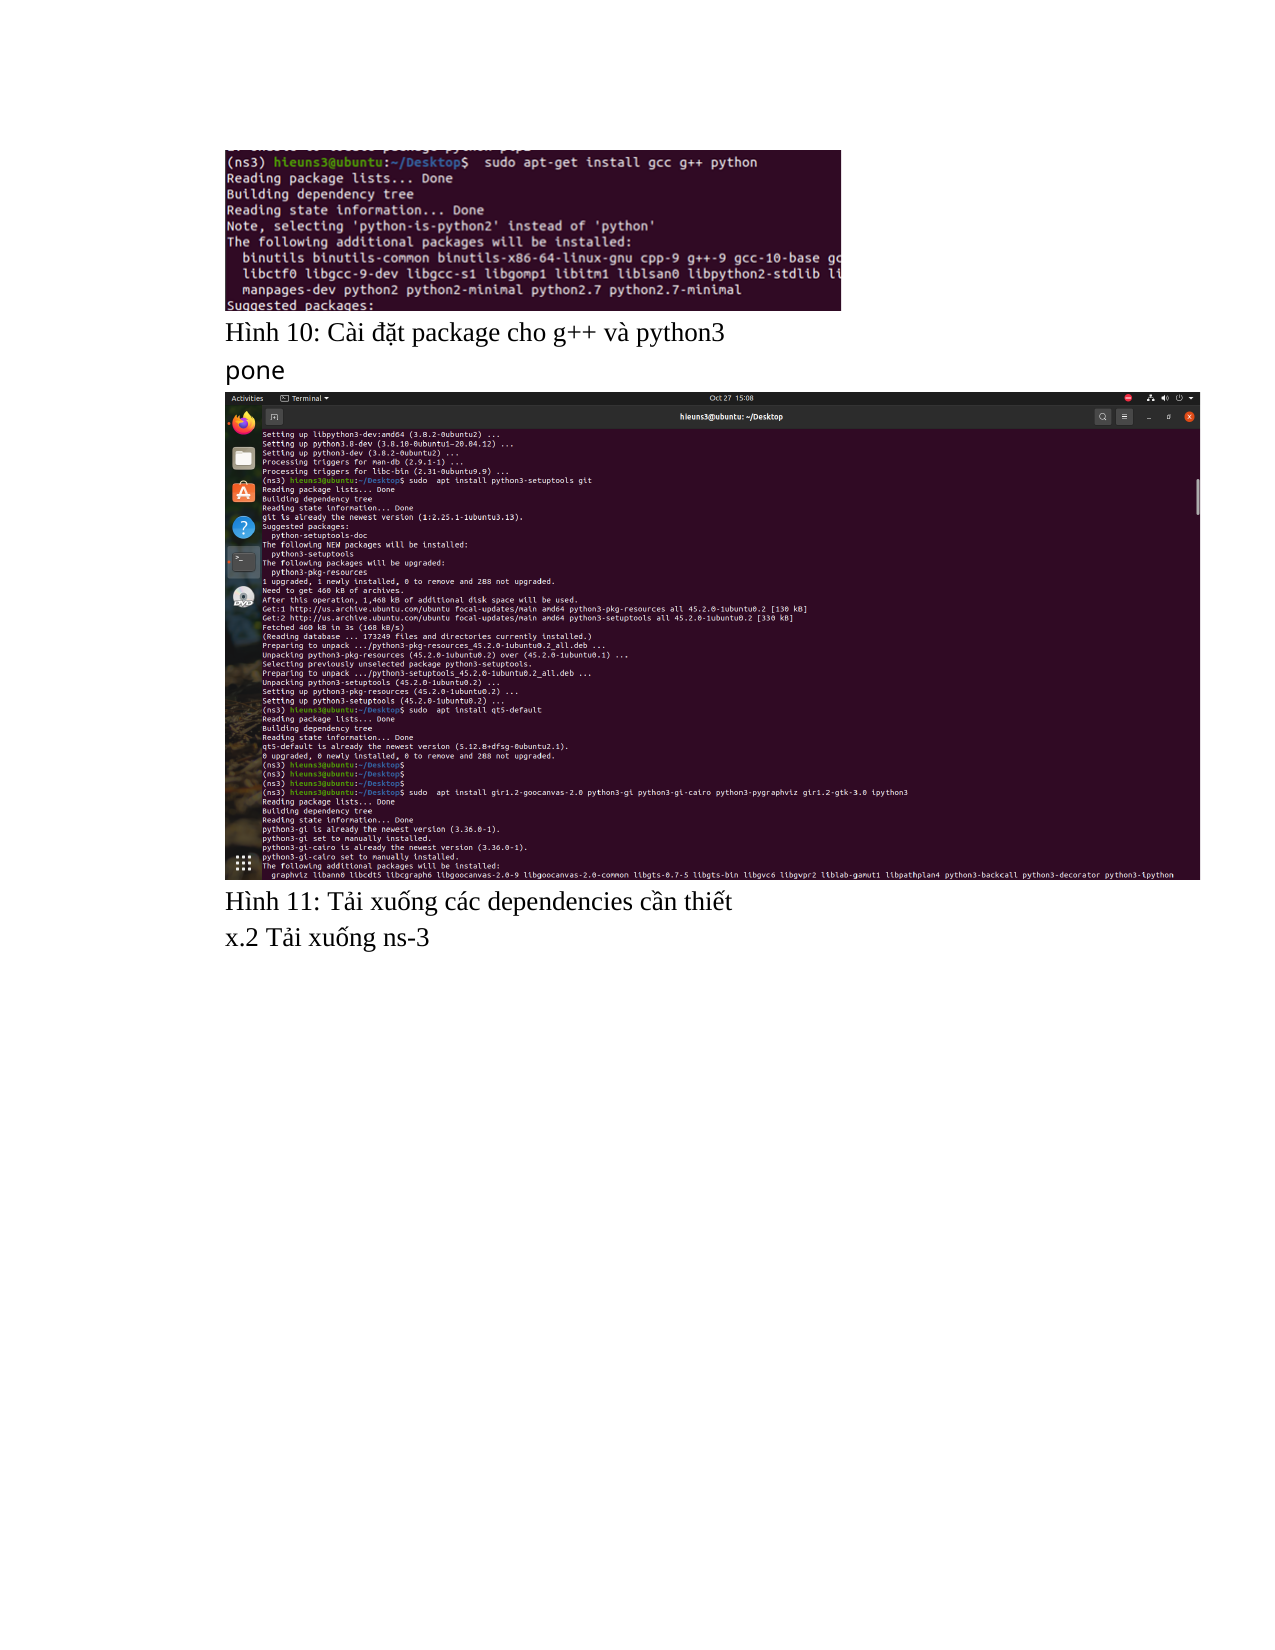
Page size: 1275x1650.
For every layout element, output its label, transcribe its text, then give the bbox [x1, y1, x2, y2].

picture [225, 150, 842, 311]
list pone [225, 352, 1125, 392]
list Hình 10: Cài đặt package cho g++ và python3 [225, 316, 1125, 348]
list x.2 Tải xuống ns-3 [225, 921, 1125, 952]
picture [225, 392, 1200, 880]
list Hình 11: Tải xuống các dependencies cần thiết [225, 885, 1125, 916]
